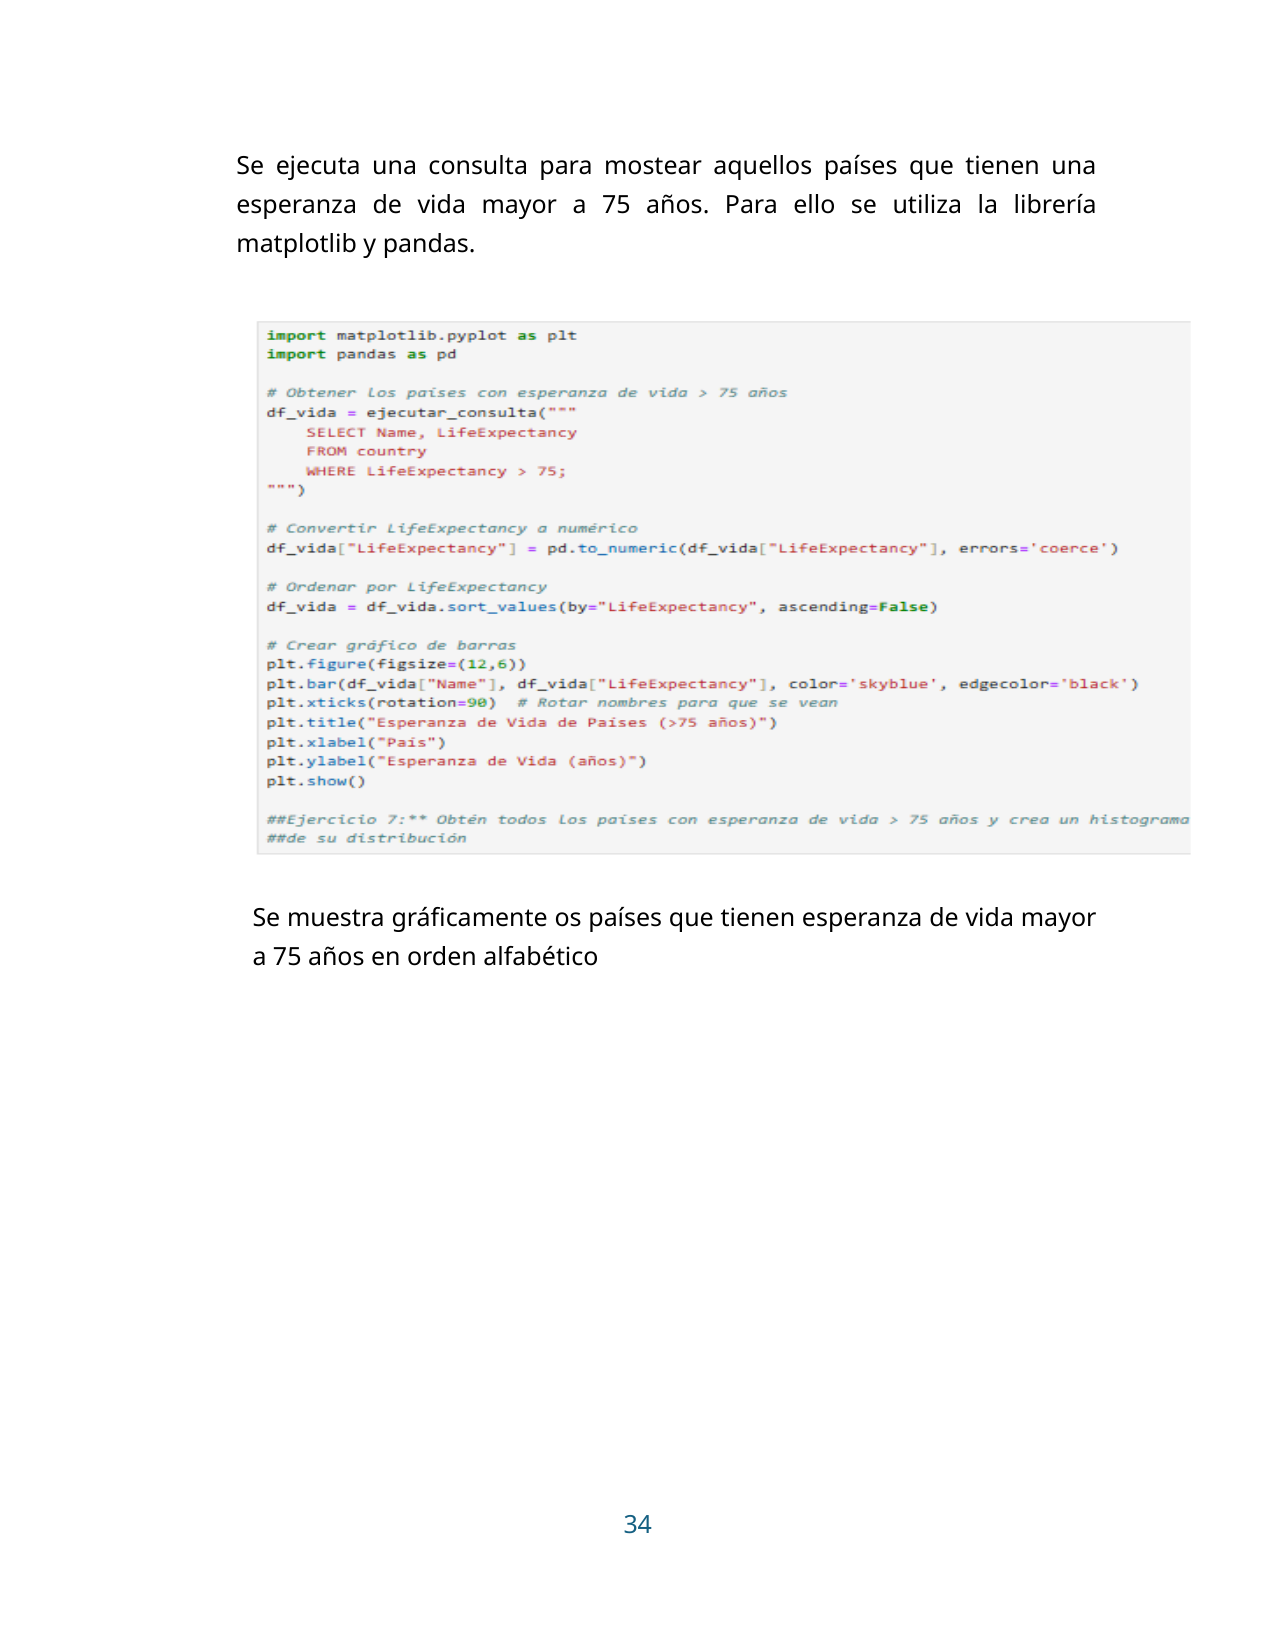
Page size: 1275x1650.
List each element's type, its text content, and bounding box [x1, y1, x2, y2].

picture [252, 321, 1191, 856]
list Se muestra gráficamente os países que tienen esperanza de vida mayor a 75 años en orden alfabético [252, 900, 1098, 973]
text Se ejecuta una consulta para mostear aquellos países que tienen una esperanza de vida mayor a 75 años. Para ello se utiliza la librería matplotlib y pandas. [236, 148, 1098, 260]
